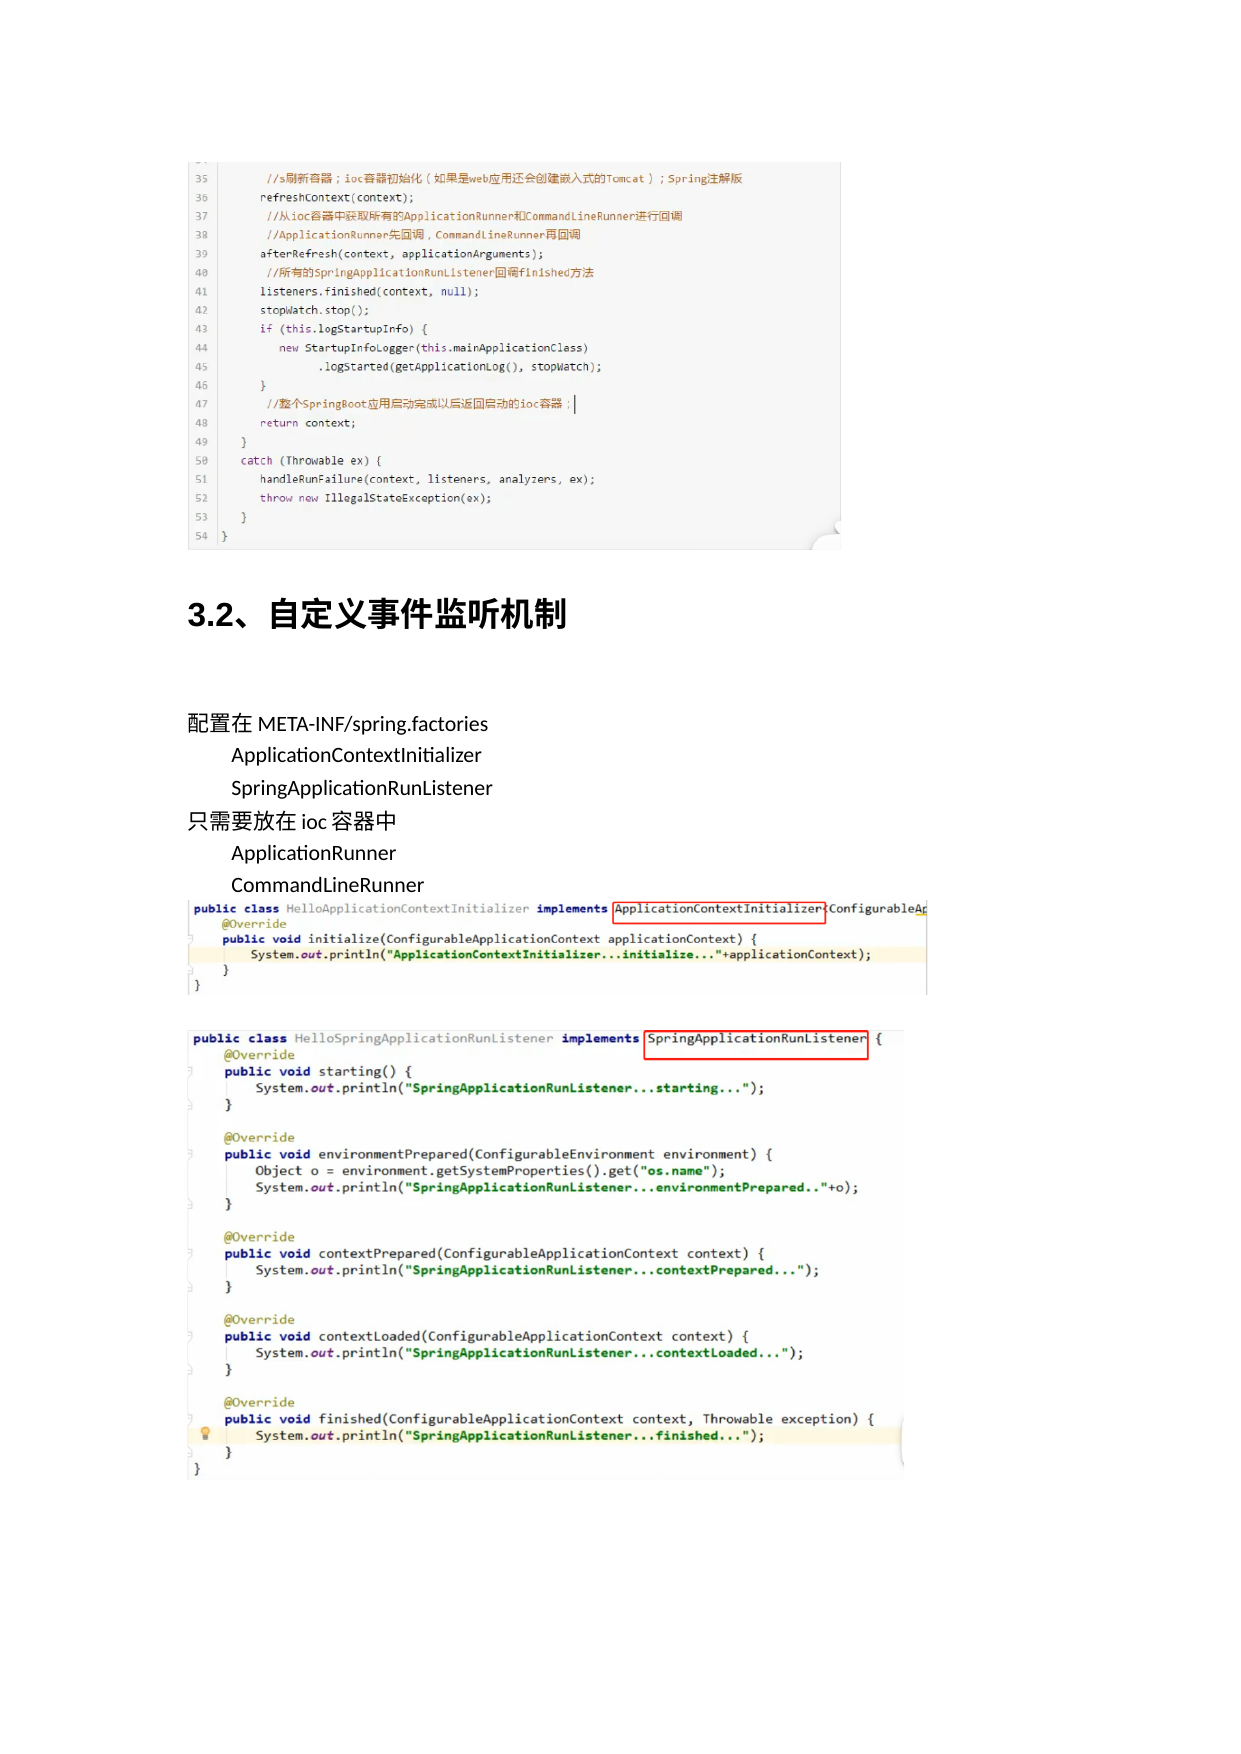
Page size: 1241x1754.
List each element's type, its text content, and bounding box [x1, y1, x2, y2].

text ApplicationRunner [187, 836, 1053, 868]
picture [187, 1030, 905, 1480]
text CommandLineRunner [187, 868, 1053, 901]
text 配置在META-INF/spring.factories [187, 706, 1053, 738]
text 只需要放在ioc容器中 [187, 803, 1053, 836]
text SpringApplicationRunListener [187, 771, 1053, 803]
picture [187, 900, 928, 995]
subtitle 3.2、自定义事件监听机制 [187, 579, 1053, 644]
picture [187, 162, 842, 550]
text ApplicationContextInitializer [187, 738, 1053, 771]
